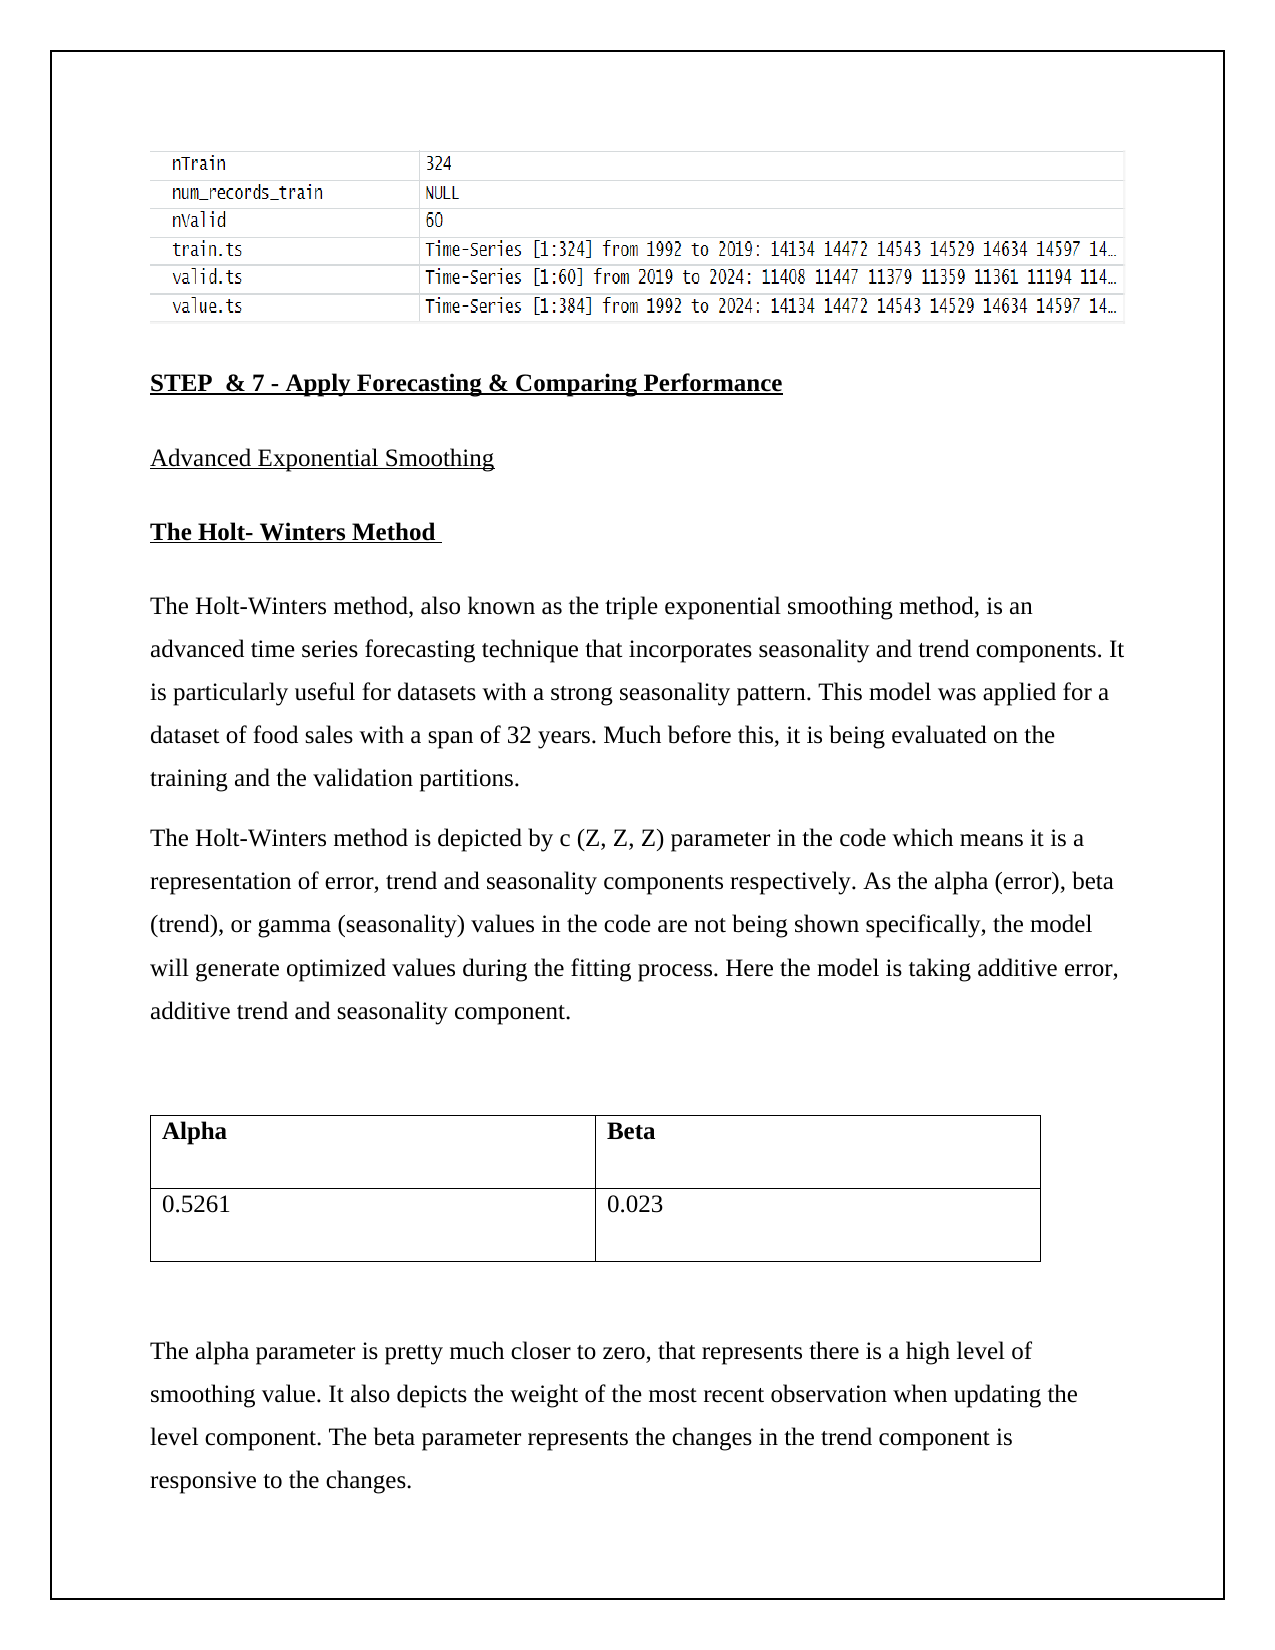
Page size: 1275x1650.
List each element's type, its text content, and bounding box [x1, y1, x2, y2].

text The alpha parameter is pretty much closer to zero, that represents there is a high level of smoothing value. It also depicts the weight of the most recent observation when updating the level component. The beta parameter represents the changes in the trend component is responsive to the changes. [150, 1336, 1125, 1494]
picture [150, 150, 1125, 324]
text The Holt- Winters Method [150, 517, 1125, 546]
text The Holt-Winters method, also known as the triple exponential smoothing method, is an advanced time series forecasting technique that incorporates seasonality and trend components. It is particularly useful for datasets with a strong seasonality pattern. This model was applied for a dataset of food sales with a span of 32 years. Much before this, it is being evaluated on the training and the validation partitions. [150, 591, 1125, 792]
text The Holt-Winters method is depicted by c (Z, Z, Z) parameter in the code which means it is a representation of error, trend and seasonality components respectively. As the alpha (error), beta (trend), or gamma (seasonality) values in the code are not being shown specifically, the model will generate optimized values during the fitting process. Here the model is taking additive error, additive trend and seasonality component. [150, 823, 1125, 1024]
text STEP & 7 - Apply Forecasting & Comparing Performance [150, 368, 1125, 397]
table_header Alpha [151, 1116, 595, 1188]
table_cell 0.023 [596, 1189, 1040, 1261]
table_header Beta [596, 1116, 1040, 1188]
text Advanced Exponential Smoothing [150, 443, 1125, 471]
table_cell 0.5261 [151, 1189, 595, 1261]
